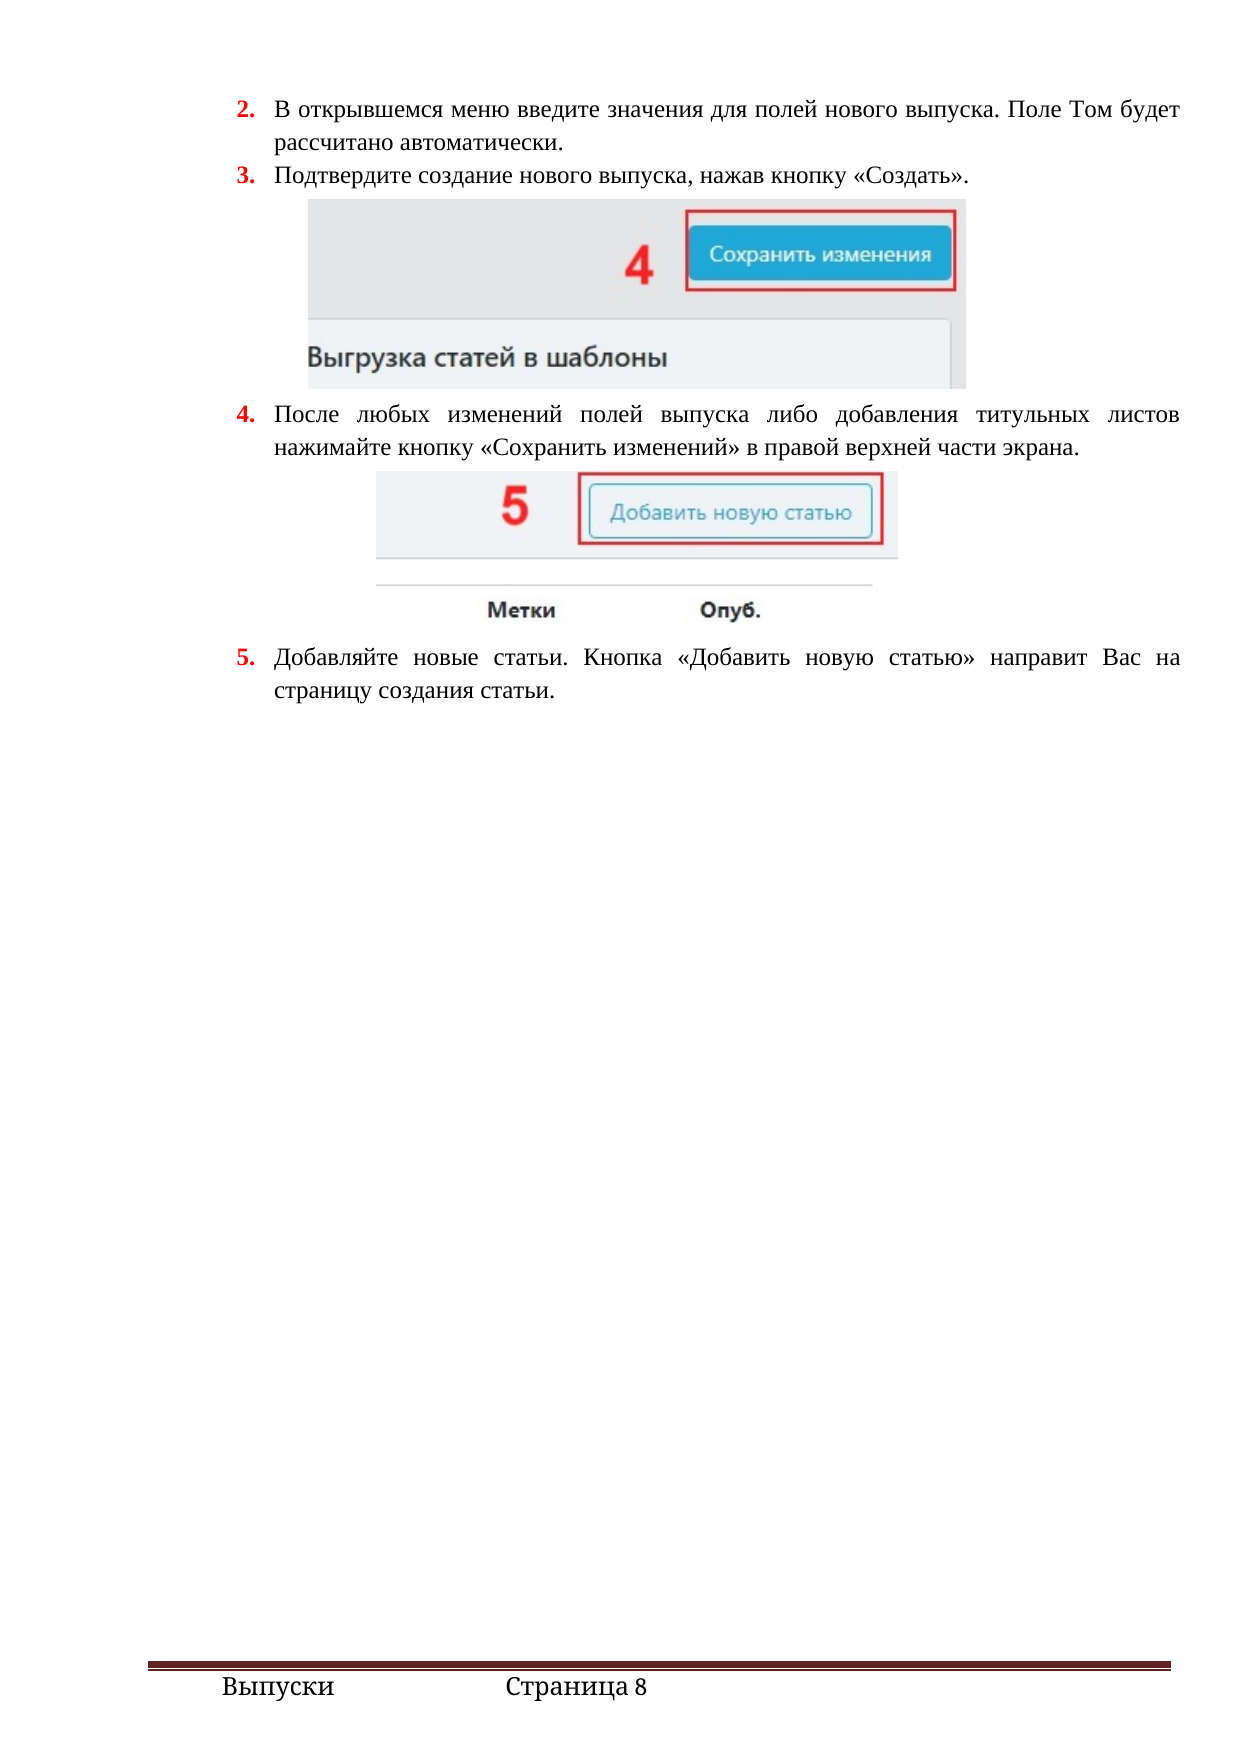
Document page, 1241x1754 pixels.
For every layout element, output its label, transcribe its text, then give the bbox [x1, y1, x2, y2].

text В открывшемся меню введите значения для полей нового выпуска. Поле Том будет рассчитано автоматически. [236, 94, 1181, 156]
picture [308, 199, 966, 389]
text Подтвердите создание нового выпуска, нажав кнопку «Создать». [236, 161, 1181, 189]
text Добавляйте новые статьи. Кнопка «Добавить новую статью» направит Вас на страницу создания статьи. [236, 642, 1181, 703]
text После любых изменений полей выпуска либо добавления титульных листов нажимайте кнопку «Сохранить изменений» в правой верхней части экрана. [236, 399, 1181, 461]
picture [376, 471, 898, 632]
